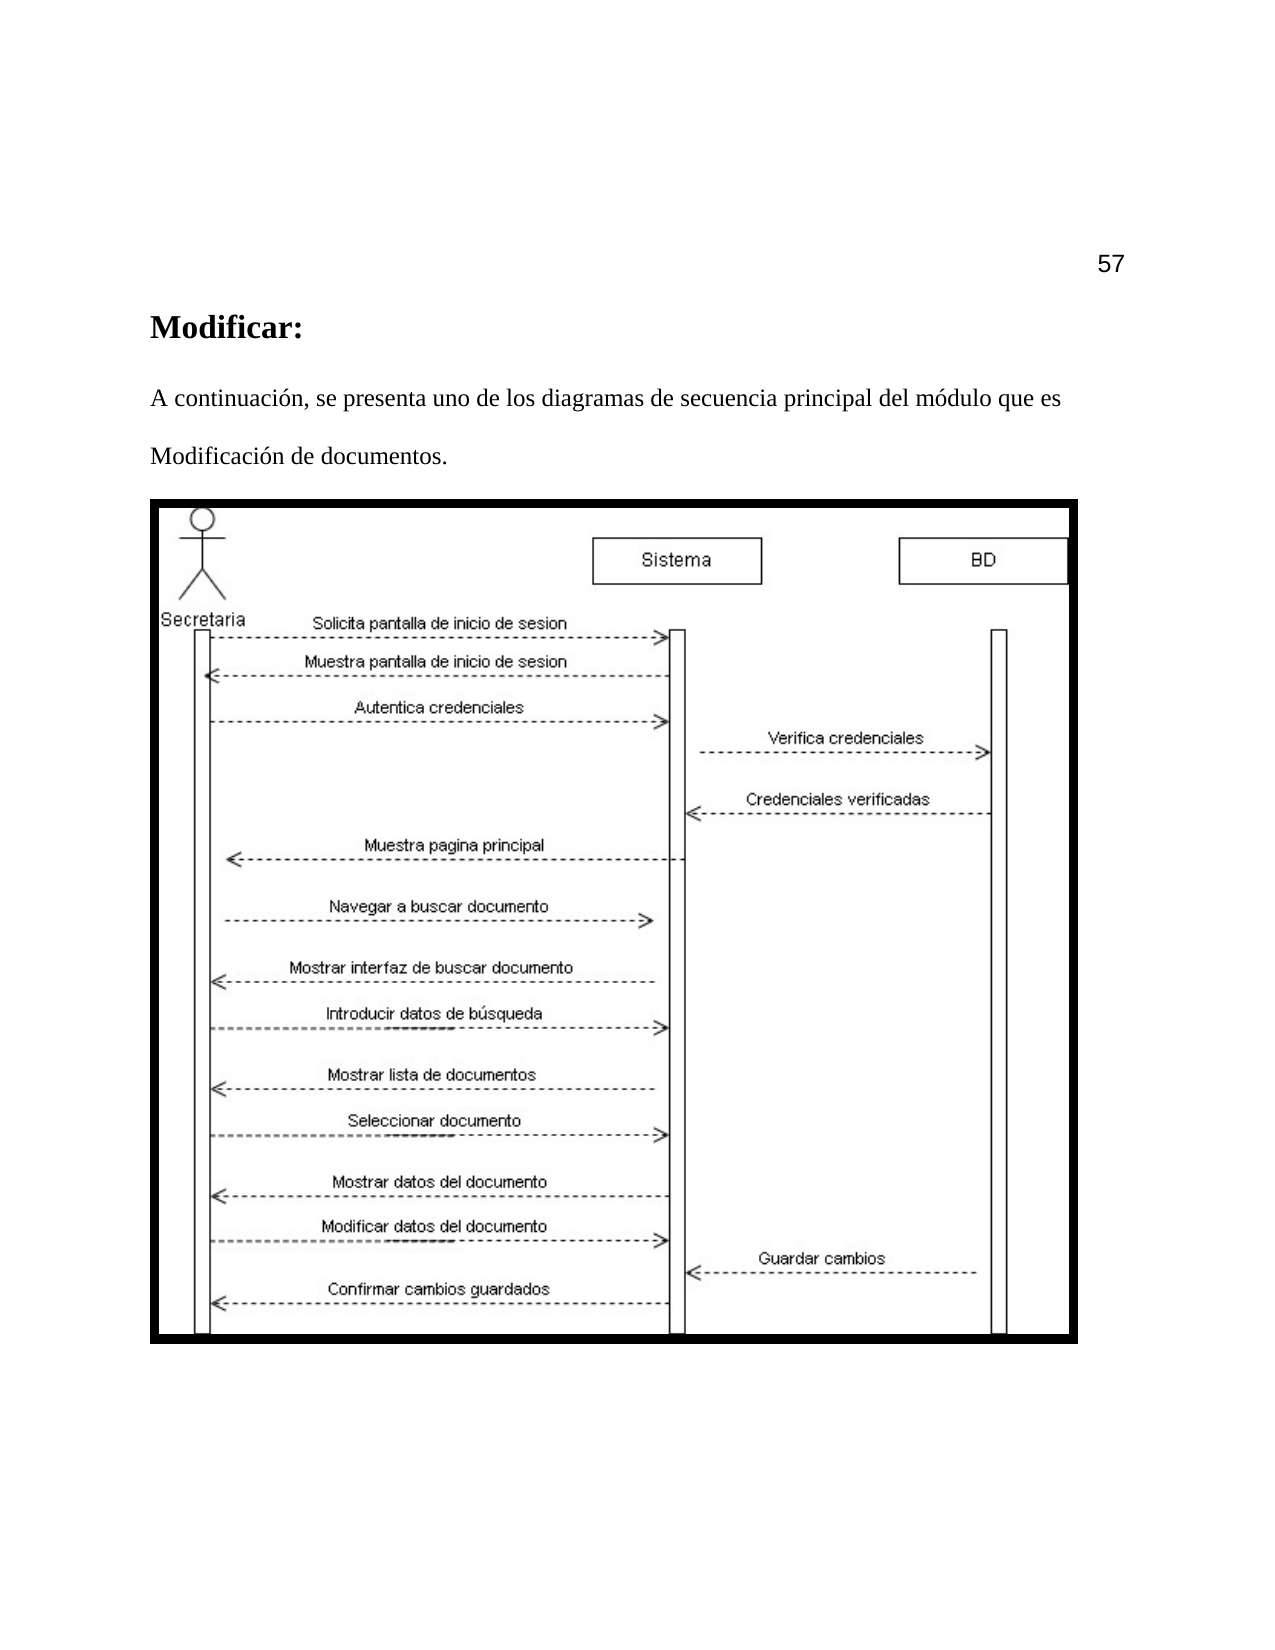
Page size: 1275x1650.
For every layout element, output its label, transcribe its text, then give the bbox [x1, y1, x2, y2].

text A continuación, se presenta uno de los diagramas de secuencia principal del módulo que es [150, 383, 1125, 412]
picture [159, 508, 1069, 1334]
text Modificar: [150, 307, 1125, 345]
text Modificación de documentos. [150, 441, 1125, 470]
